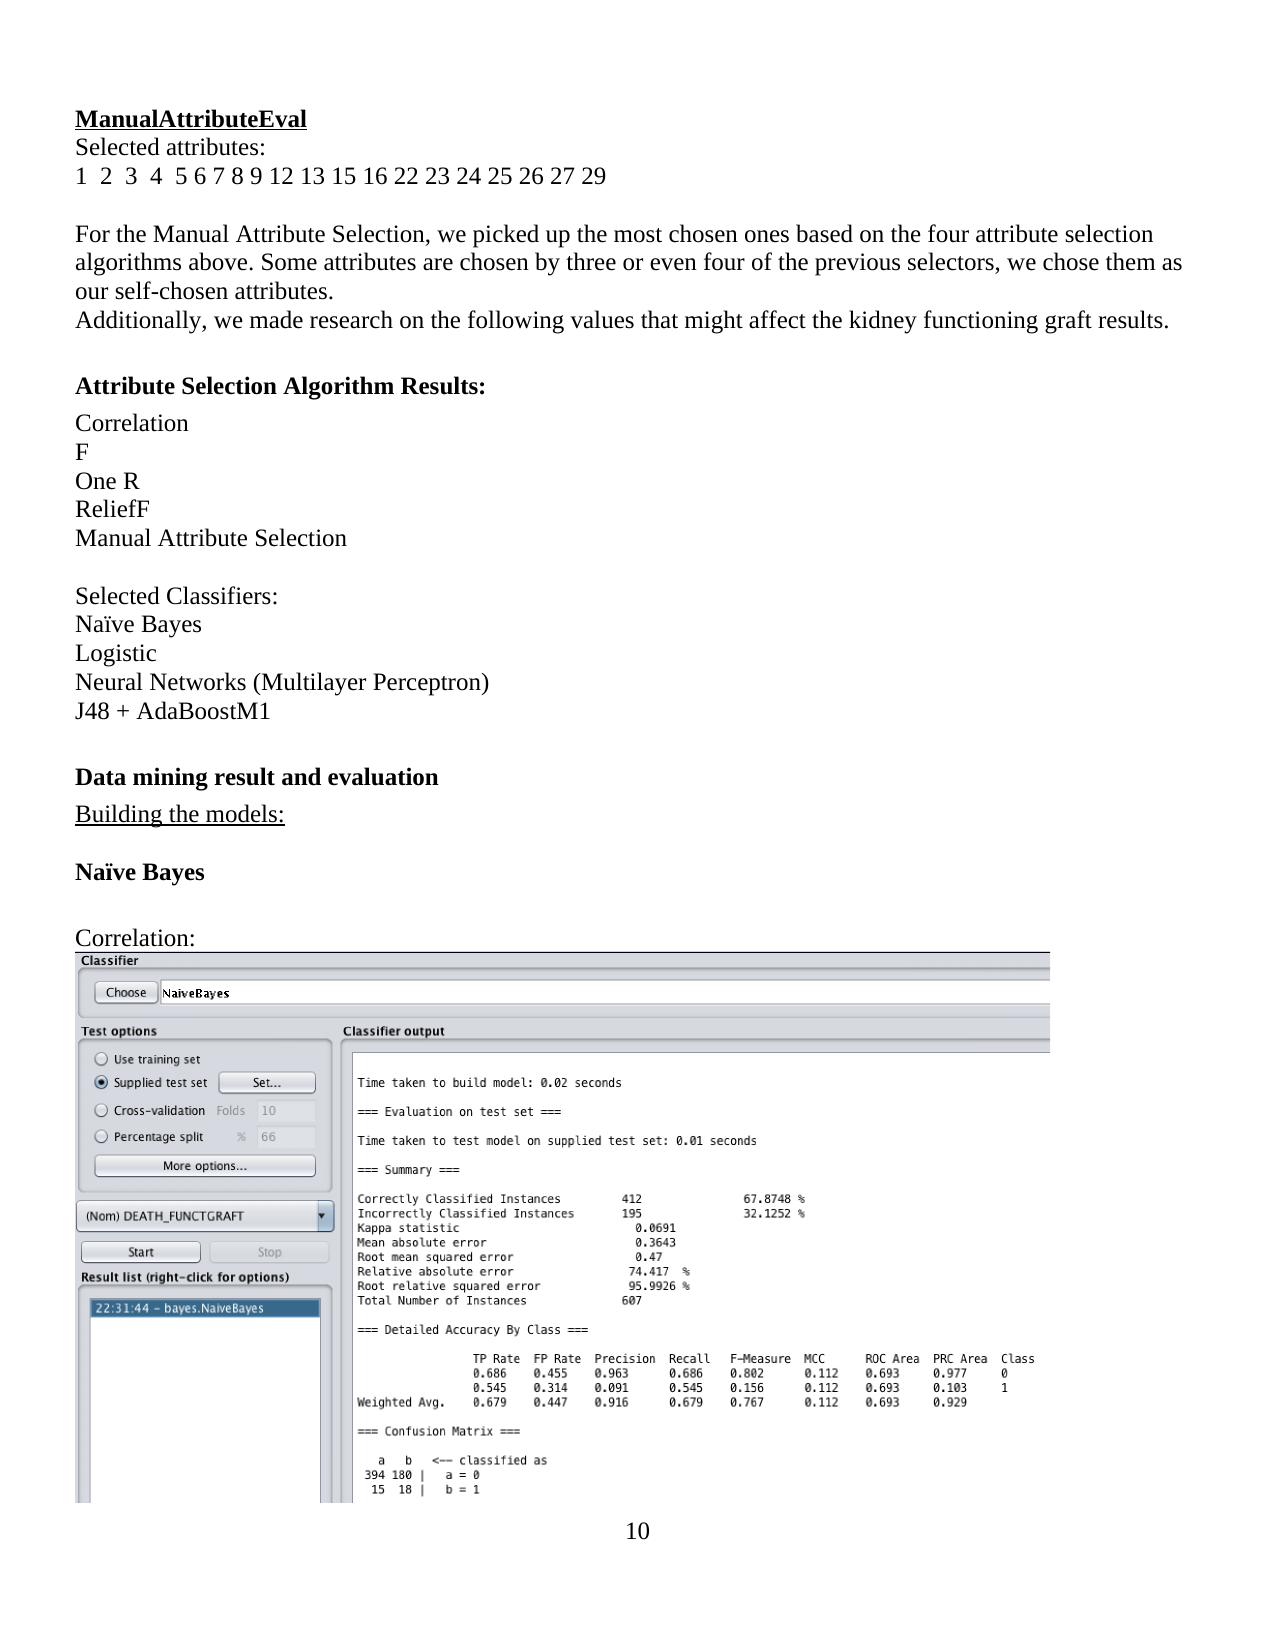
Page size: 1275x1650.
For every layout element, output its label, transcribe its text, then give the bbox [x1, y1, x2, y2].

text Selected attributes: [75, 132, 1200, 161]
text Correlation: [75, 923, 1200, 952]
subtitle Attribute Selection Algorithm Results: [75, 371, 1200, 400]
text Manual Attribute Selection [75, 523, 1200, 552]
subtitle Data mining result and evaluation [75, 762, 1200, 791]
text 1 2 3 4 5 6 7 8 9 12 13 15 16 22 23 24 25 26 27 29 [75, 161, 1200, 190]
text Building the models: [75, 799, 1200, 828]
subtitle Naïve Bayes [75, 857, 1200, 886]
text Neural Networks (Multilayer Perceptron) [75, 667, 1200, 696]
text Selected Classifiers: [75, 581, 1200, 609]
text Correlation [75, 408, 1200, 437]
text Naïve Bayes [75, 609, 1200, 638]
text ReliefF [75, 494, 1200, 523]
text For the Manual Attribute Selection, we picked up the most chosen ones based on the four attribute selection algorithms above. Some attributes are chosen by three or even four of the previous selectors, we chose them as our self-chosen attributes. [75, 219, 1200, 305]
text ManualAttributeEval [75, 104, 1200, 132]
text F [75, 437, 1200, 466]
picture [75, 951, 1050, 1503]
text One R [75, 466, 1200, 494]
text Additionally, we made research on the following values that might affect the kidney functioning graft results. [75, 305, 1200, 334]
text J48 + AdaBoostM1 [75, 696, 1200, 724]
text Logistic [75, 638, 1200, 667]
